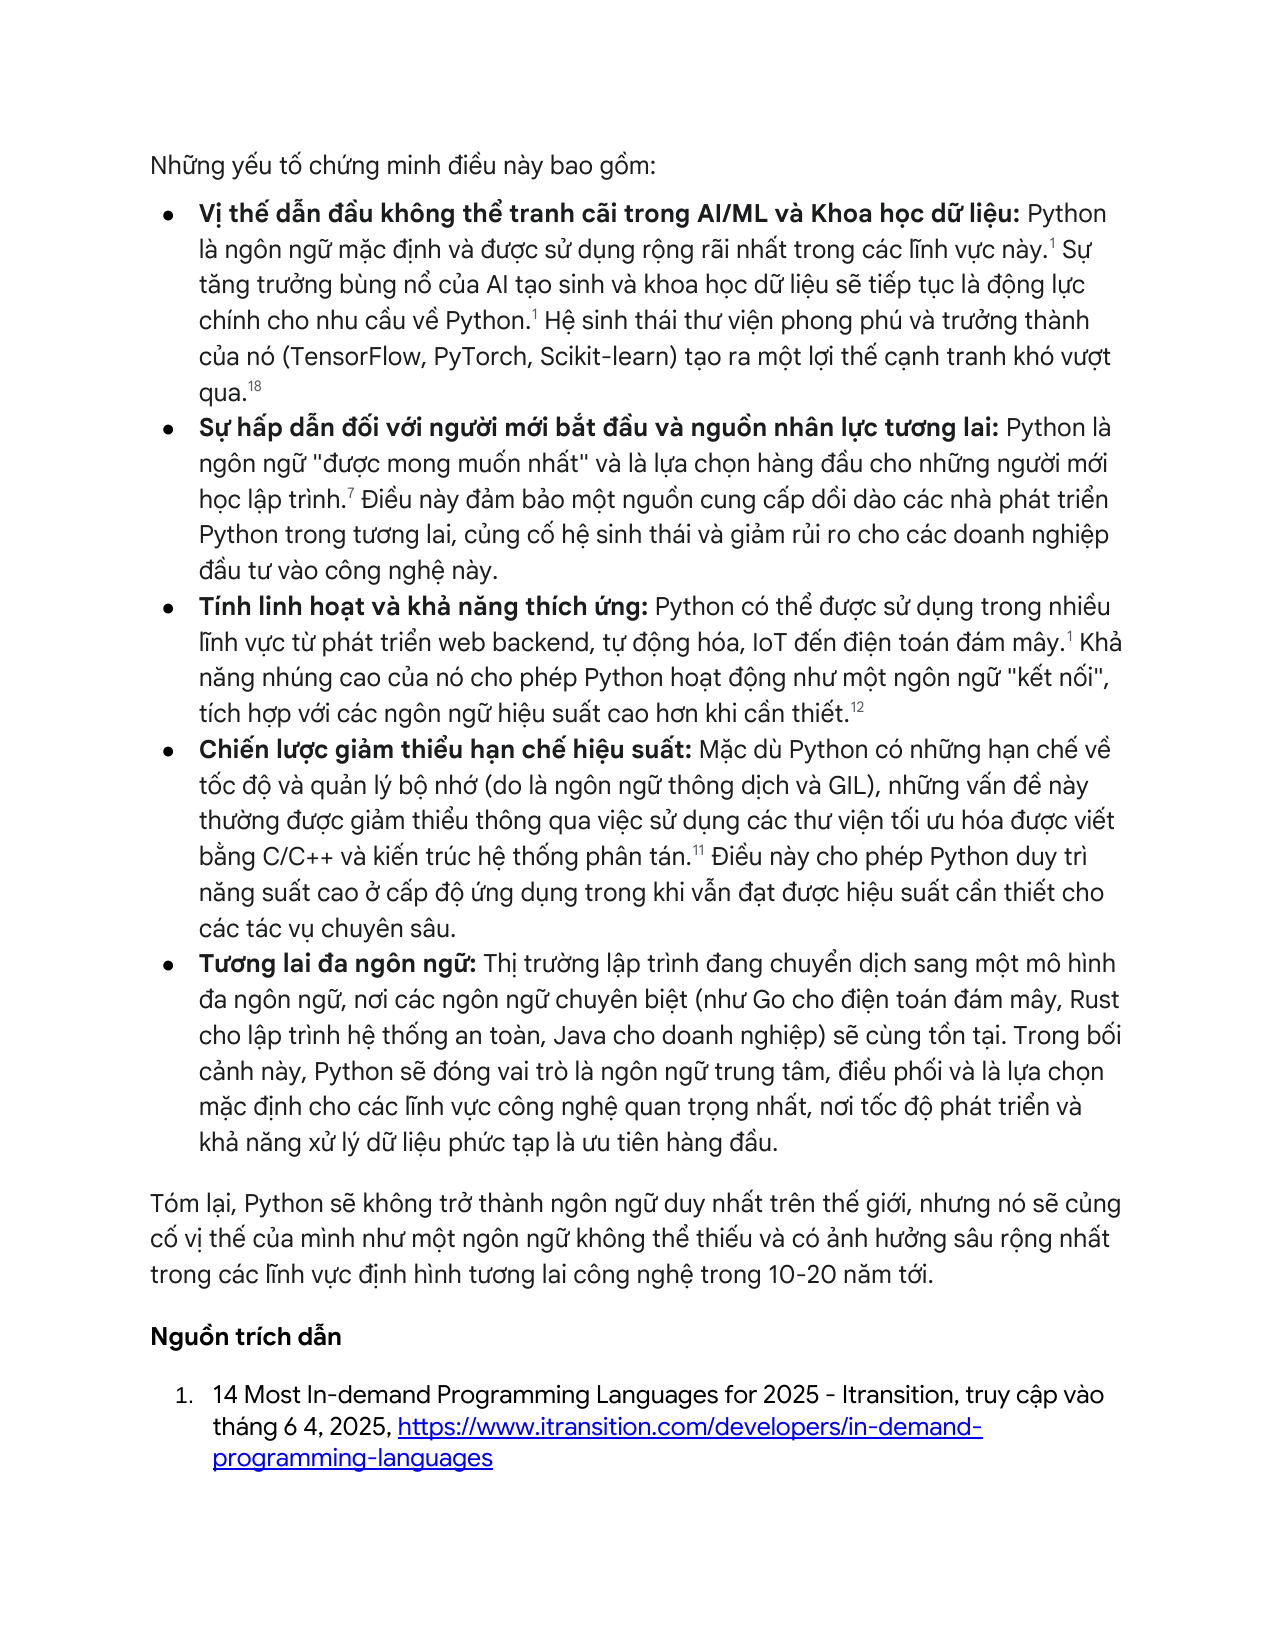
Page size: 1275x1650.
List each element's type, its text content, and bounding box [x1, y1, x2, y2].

text Tóm lại, Python sẽ không trở thành ngôn ngữ duy nhất trên thế giới, nhưng nó sẽ củng cố vị thế của mình như một ngôn ngữ không thể thiếu và có ảnh hưởng sâu rộng nhất trong các lĩnh vực định hình tương lai công nghệ trong 10-20 năm tới. [150, 1188, 1125, 1291]
list 14 Most In-demand Programming Languages for 2025 - Itransition, truy cập vào tháng 6 4, 2025, https://www.itransition.com/developers/in-demand-programming-languages [175, 1379, 1125, 1474]
list Tương lai đa ngôn ngữ: Thị trường lập trình đang chuyển dịch sang một mô hình đa ngôn ngữ, nơi các ngôn ngữ chuyên biệt (như Go cho điện toán đám mây, Rust cho lập trình hệ thống an toàn, Java cho doanh nghiệp) sẽ cùng tồn tại. Trong bối cảnh này, Python sẽ đóng vai trò là ngôn ngữ trung tâm, điều phối và là lựa chọn mặc định cho các lĩnh vực công nghệ quan trọng nhất, nơi tốc độ phát triển và khả năng xử lý dữ liệu phức tạp là ưu tiên hàng đầu. [161, 948, 1125, 1158]
list Sự hấp dẫn đối với người mới bắt đầu và nguồn nhân lực tương lai: Python là ngôn ngữ "được mong muốn nhất" và là lựa chọn hàng đầu cho những người mới học lập trình.7 Điều này đảm bảo một nguồn cung cấp dồi dào các nhà phát triển Python trong tương lai, củng cố hệ sinh thái và giảm rủi ro cho các doanh nghiệp đầu tư vào công nghệ này. [161, 413, 1125, 587]
text Những yếu tố chứng minh điều này bao gồm: [150, 150, 1125, 181]
subtitle Nguồn trích dẫn [150, 1322, 1125, 1353]
list Vị thế dẫn đầu không thể tranh cãi trong AI/ML và Khoa học dữ liệu: Python là ngôn ngữ mặc định và được sử dụng rộng rãi nhất trong các lĩnh vực này.1 Sự tăng trưởng bùng nổ của AI tạo sinh và khoa học dữ liệu sẽ tiếp tục là động lực chính cho nhu cầu về Python.1 Hệ sinh thái thư viện phong phú và trưởng thành của nó (TensorFlow, PyTorch, Scikit-learn) tạo ra một lợi thế cạnh tranh khó vượt qua.18 [161, 198, 1125, 408]
list Tính linh hoạt và khả năng thích ứng: Python có thể được sử dụng trong nhiều lĩnh vực từ phát triển web backend, tự động hóa, IoT đến điện toán đám mây.1 Khả năng nhúng cao của nó cho phép Python hoạt động như một ngôn ngữ "kết nối", tích hợp với các ngôn ngữ hiệu suất cao hơn khi cần thiết.12 [161, 591, 1125, 730]
list Chiến lược giảm thiểu hạn chế hiệu suất: Mặc dù Python có những hạn chế về tốc độ và quản lý bộ nhớ (do là ngôn ngữ thông dịch và GIL), những vấn đề này thường được giảm thiểu thông qua việc sử dụng các thư viện tối ưu hóa được viết bằng C/C++ và kiến trúc hệ thống phân tán.11 Điều này cho phép Python duy trì năng suất cao ở cấp độ ứng dụng trong khi vẫn đạt được hiệu suất cần thiết cho các tác vụ chuyên sâu. [161, 734, 1125, 944]
